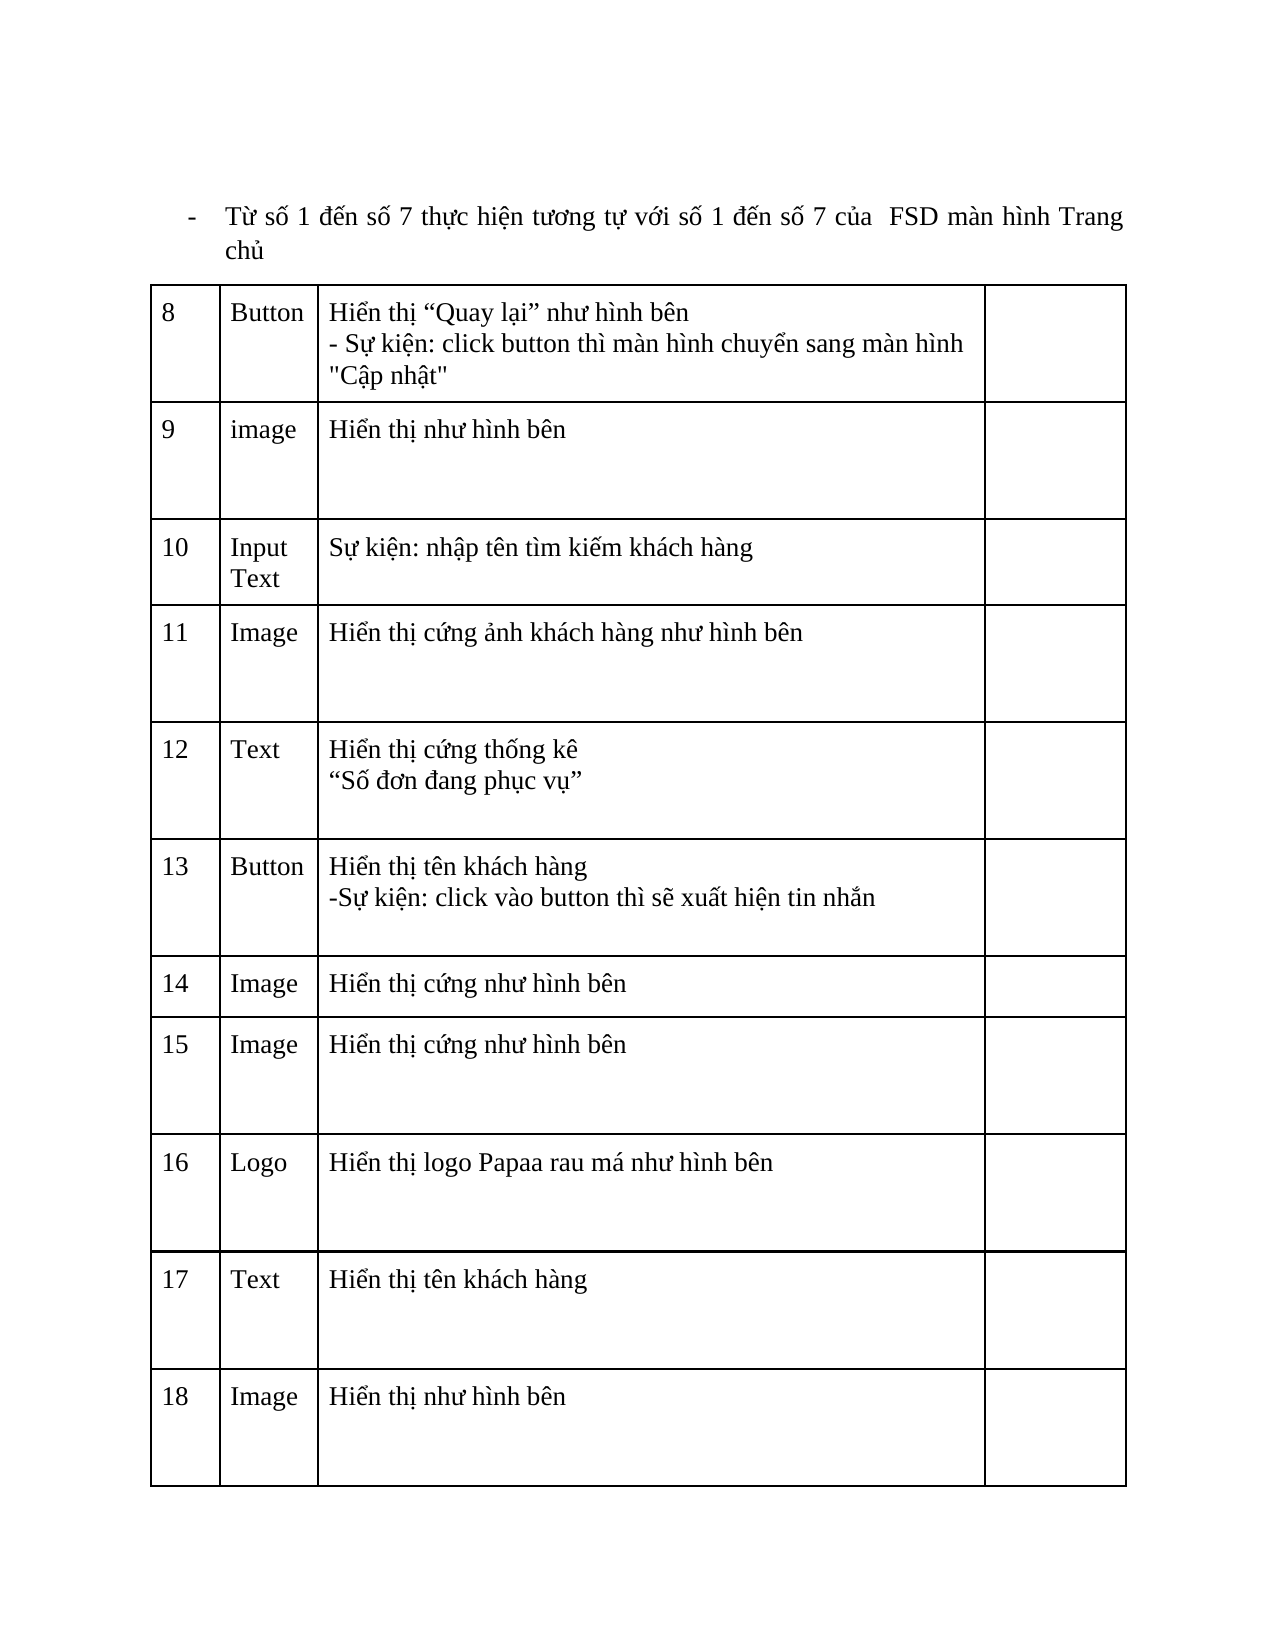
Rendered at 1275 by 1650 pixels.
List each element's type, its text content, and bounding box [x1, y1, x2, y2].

table_header Button [221, 286, 317, 401]
table_cell Sự kiện: nhập tên tìm kiếm khách hàng [319, 520, 984, 603]
table_cell Image [221, 606, 317, 721]
table_cell [986, 403, 1125, 518]
table_cell [986, 840, 1125, 955]
table_cell image [221, 403, 317, 518]
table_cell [319, 1370, 984, 1485]
table_cell 9 [152, 403, 219, 518]
table_cell [986, 957, 1125, 1016]
table_cell 17 [152, 1253, 219, 1368]
table_cell 18 [152, 1370, 219, 1485]
table_cell Image [221, 1018, 317, 1133]
table_cell Hiển thị tên khách hàng [319, 1253, 984, 1368]
table_cell Hiển thị cứng như hình bên [319, 957, 984, 1016]
table_cell [986, 1018, 1125, 1133]
table_cell [986, 606, 1125, 721]
list Từ số 1 đến số 7 thực hiện tương tự với số 1 đến số 7 của FSD màn hình Trang chủ [187, 200, 1125, 265]
table_cell Image [221, 1370, 317, 1485]
table_cell Button [221, 840, 317, 955]
table_cell 14 [152, 957, 219, 1016]
table_cell Hiển thị như hình bên [319, 403, 984, 518]
table_cell [986, 1253, 1125, 1368]
table_cell 15 [152, 1018, 219, 1133]
table_cell Hiển thị cứng như hình bên [319, 1018, 984, 1133]
table_cell 11 [152, 606, 219, 721]
table_cell Hiển thị tên khách hàng -Sự kiện: click vào button thì sẽ xuất hiện tin nhắn [319, 840, 984, 955]
table_cell [986, 1370, 1125, 1485]
table_cell 12 [152, 723, 219, 838]
table_cell Hiển thị cứng ảnh khách hàng như hình bên [319, 606, 984, 721]
table_cell [986, 1135, 1125, 1250]
table_cell 13 [152, 840, 219, 955]
table_cell Hiển thị logo Papaa rau má như hình bên [319, 1135, 984, 1250]
table_cell Text [221, 1253, 317, 1368]
table_cell Text [221, 723, 317, 838]
table_cell 10 [152, 520, 219, 603]
table_cell Logo [221, 1135, 317, 1250]
table_cell 16 [152, 1135, 219, 1250]
table_header [986, 286, 1125, 401]
table_header 8 [152, 286, 219, 401]
table_cell Hiển thị cứng thống kê “Số đơn đang phục vụ” [319, 723, 984, 838]
table_header Hiển thị “Quay lại” như hình bên - Sự kiện: click button thì màn hình chuyển sang màn hình "Cập nhật" [319, 286, 984, 401]
table_cell Input Text [221, 520, 317, 603]
table_cell [986, 520, 1125, 603]
table_cell [986, 723, 1125, 838]
table_cell Image [221, 957, 317, 1016]
